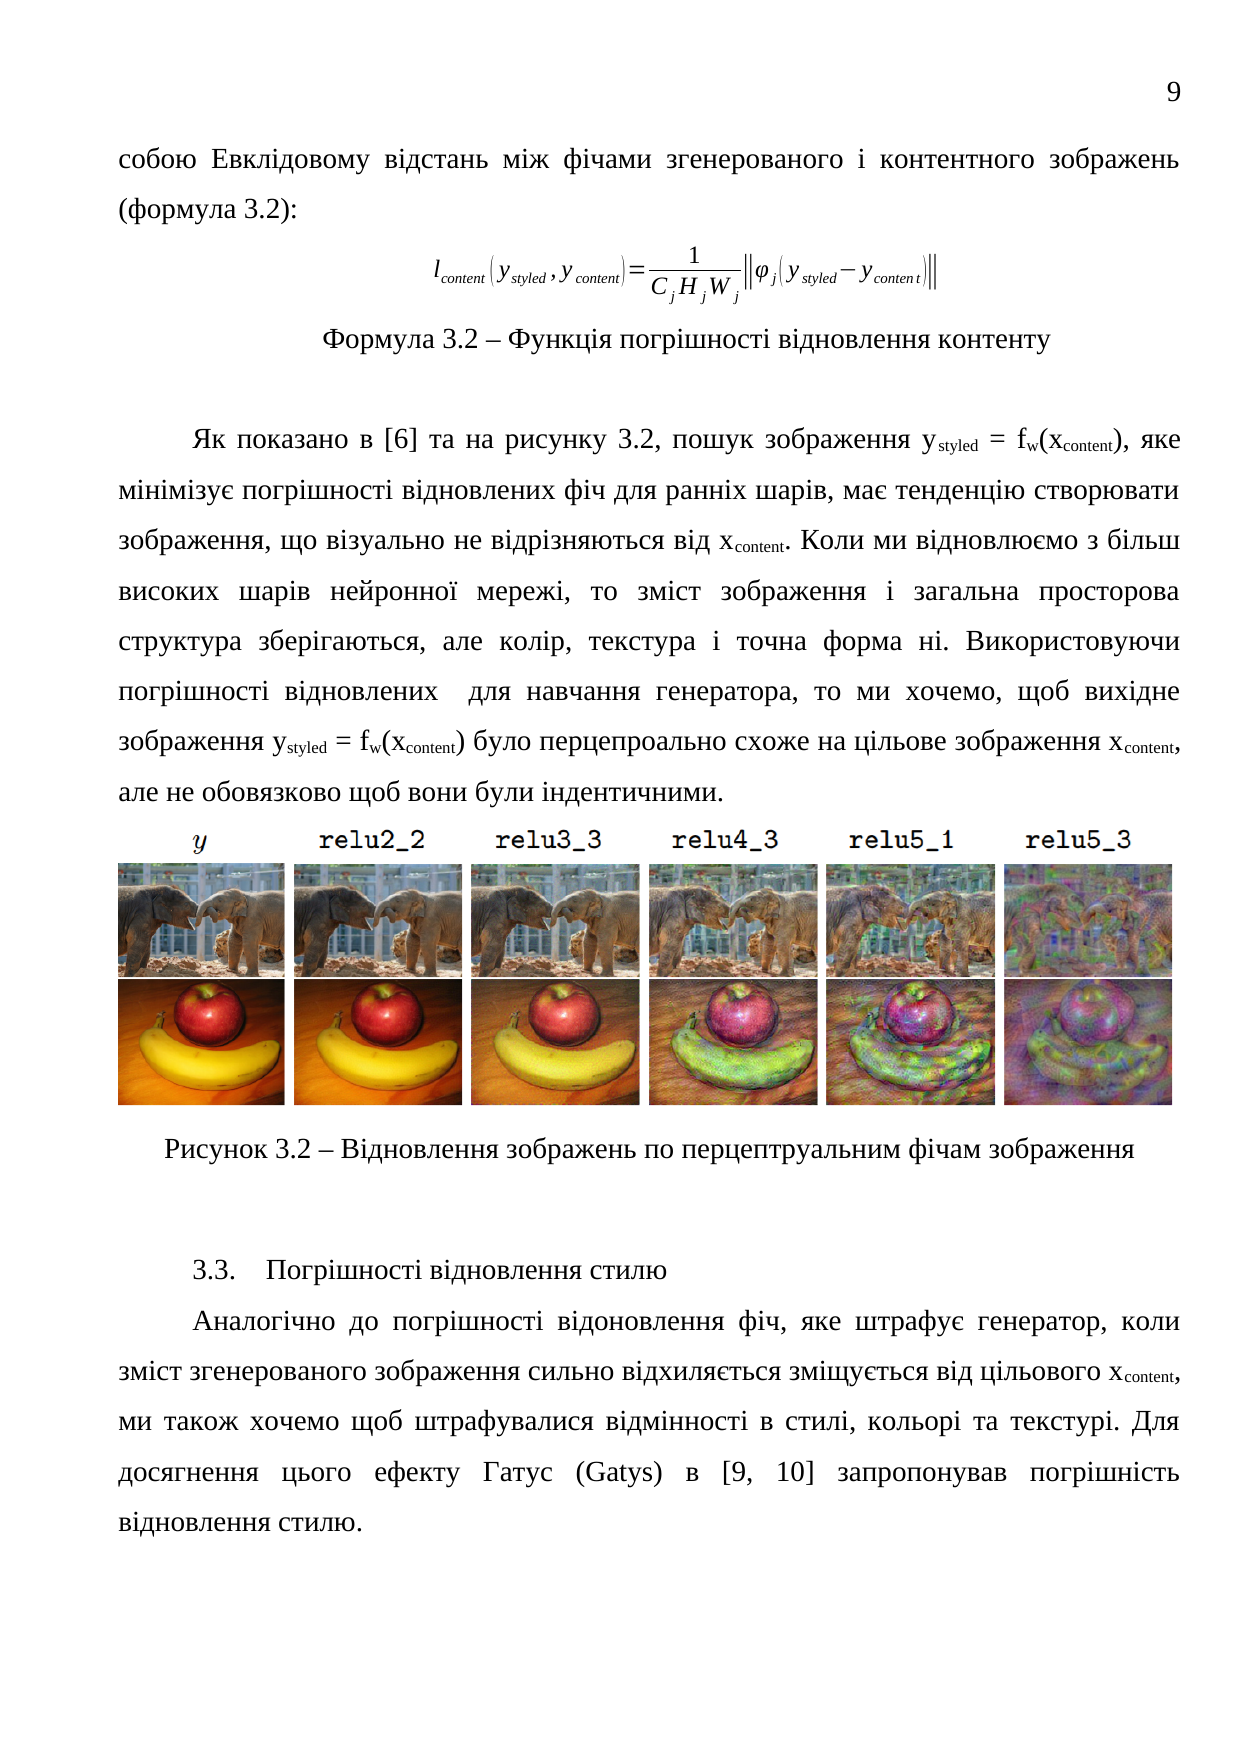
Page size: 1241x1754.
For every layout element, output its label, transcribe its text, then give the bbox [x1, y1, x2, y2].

text Як показано в [6] та на рисунку 3.2, пошук зображення ystyled = fw(xcontent), яке мінімізує погрішності відновлених фіч для ранніх шарів, має тенденцію створювати зображення, що візуально не відрізняються від xcontent. Коли ми відновлюємо з більш високих шарів нейронної мережі, то зміст зображення і загальна просторова структура зберігаються, але колір, текстура і точна форма ні. Використовуючи погрішності відновлених для навчання генератора, то ми хочемо, щоб вихідне зображення ystyled = fw(xcontent) було перцепроально схоже на цільове зображення xcontent, але не обовязково щоб вони були індентичними. [118, 422, 1181, 807]
text Формула 3.2 – Функція погрішності відновлення контенту [118, 321, 1181, 354]
text Рисунок 3.2 – Відновлення зображень по перцептруальним фічам зображення [118, 1131, 1181, 1164]
subtitle Погрішності відновлення стилю [118, 1252, 1181, 1286]
picture [118, 824, 1179, 1115]
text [118, 141, 1181, 225]
text Аналогічно до погрішності відоновлення фіч, яке штрафує генератор, коли зміст згенерованого зображення сильно відхиляється зміщується від цільового xcontent, ми також хочемо щоб штрафувалися відмінності в стилі, кольорі та текстурі. Для досягнення цього ефекту Гатус (Gatys) в [9, 10] запропонував погрішність відновлення стилю. [118, 1303, 1181, 1537]
